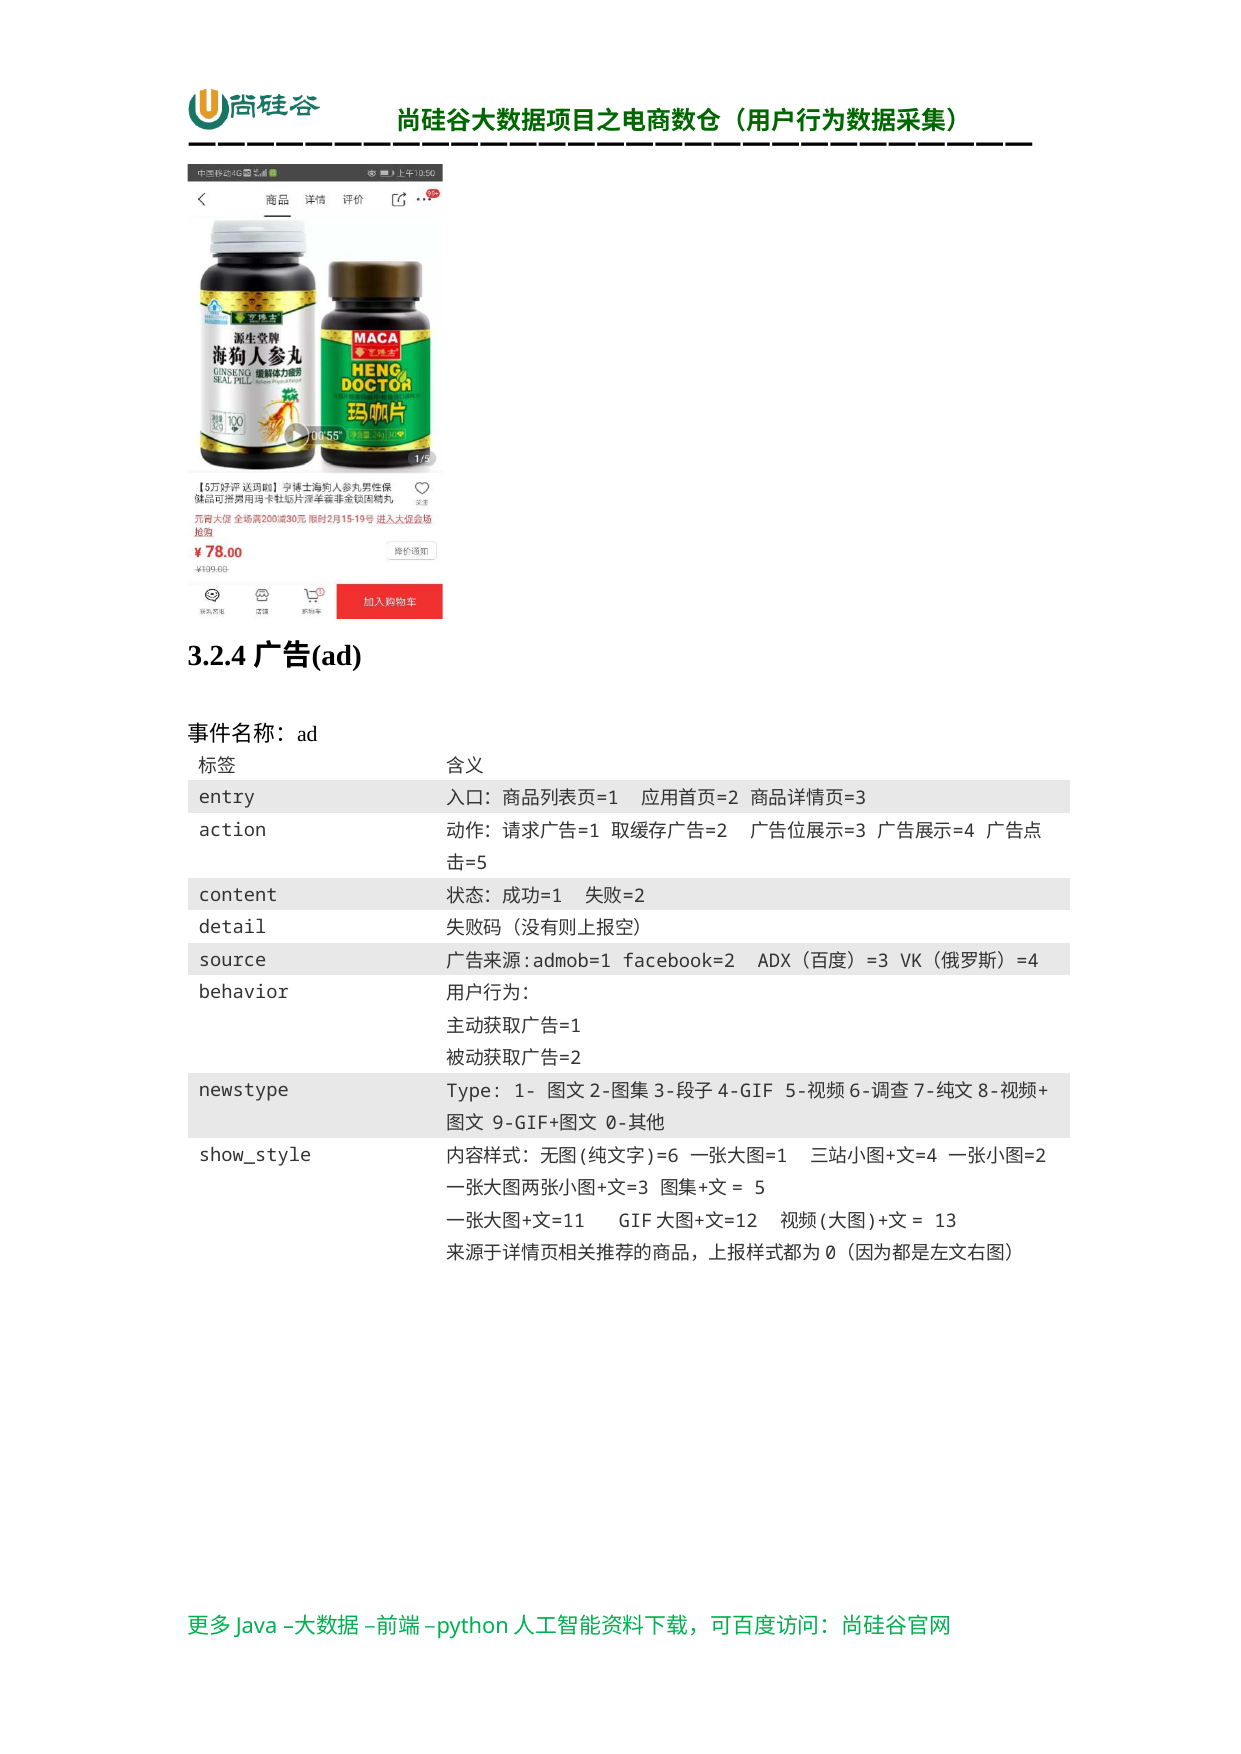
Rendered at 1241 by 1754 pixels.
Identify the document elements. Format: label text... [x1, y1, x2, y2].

table_cell Type: 1- 图文 2-图集 3-段子 4-GIF 5-视频 6-调查 7-纯文 8-视频+图文 9-GIF+图文 0-其他 [435, 1073, 1070, 1138]
subtitle 3.2.4 广告(ad) [187, 620, 1053, 685]
table_cell 入口：商品列表页=1 应用首页=2 商品详情页=3 [435, 780, 1070, 813]
table_header 含义 [435, 748, 1070, 780]
text 事件名称：ad [187, 715, 1053, 748]
table_cell detail [188, 910, 435, 943]
table_cell 用户行为： 主动获取广告=1 被动获取广告=2 [435, 975, 1070, 1073]
table_cell 动作：请求广告=1 取缓存广告=2 广告位展示=3 广告展示=4 广告点击=5 [435, 813, 1070, 878]
table_cell entry [188, 780, 435, 813]
table_cell 内容样式：无图(纯文字)=6 一张大图=1 三站小图+文=4 一张小图=2 一张大图两张小图+文=3 图集+文 = 5 一张大图+文=11 GIF大图+文=12 视频(大图)+文 = 13 来源于详情页相关推荐的商品，上报样式都为0（因为都是左文右图） [435, 1138, 1070, 1268]
table_cell 状态：成功=1 失败=2 [435, 878, 1070, 910]
table_cell action [188, 813, 435, 878]
table_cell content [188, 878, 435, 910]
table_cell 广告来源:admob=1 facebook=2 ADX（百度）=3 VK（俄罗斯）=4 [435, 943, 1070, 975]
picture [187, 88, 320, 130]
table_cell source [188, 943, 435, 975]
table_cell newstype [188, 1073, 435, 1138]
table_cell show_style [188, 1138, 435, 1268]
table_cell behavior [188, 975, 435, 1073]
table_header 标签 [188, 748, 435, 780]
picture [187, 164, 443, 619]
table_cell 失败码（没有则上报空） [435, 910, 1070, 943]
